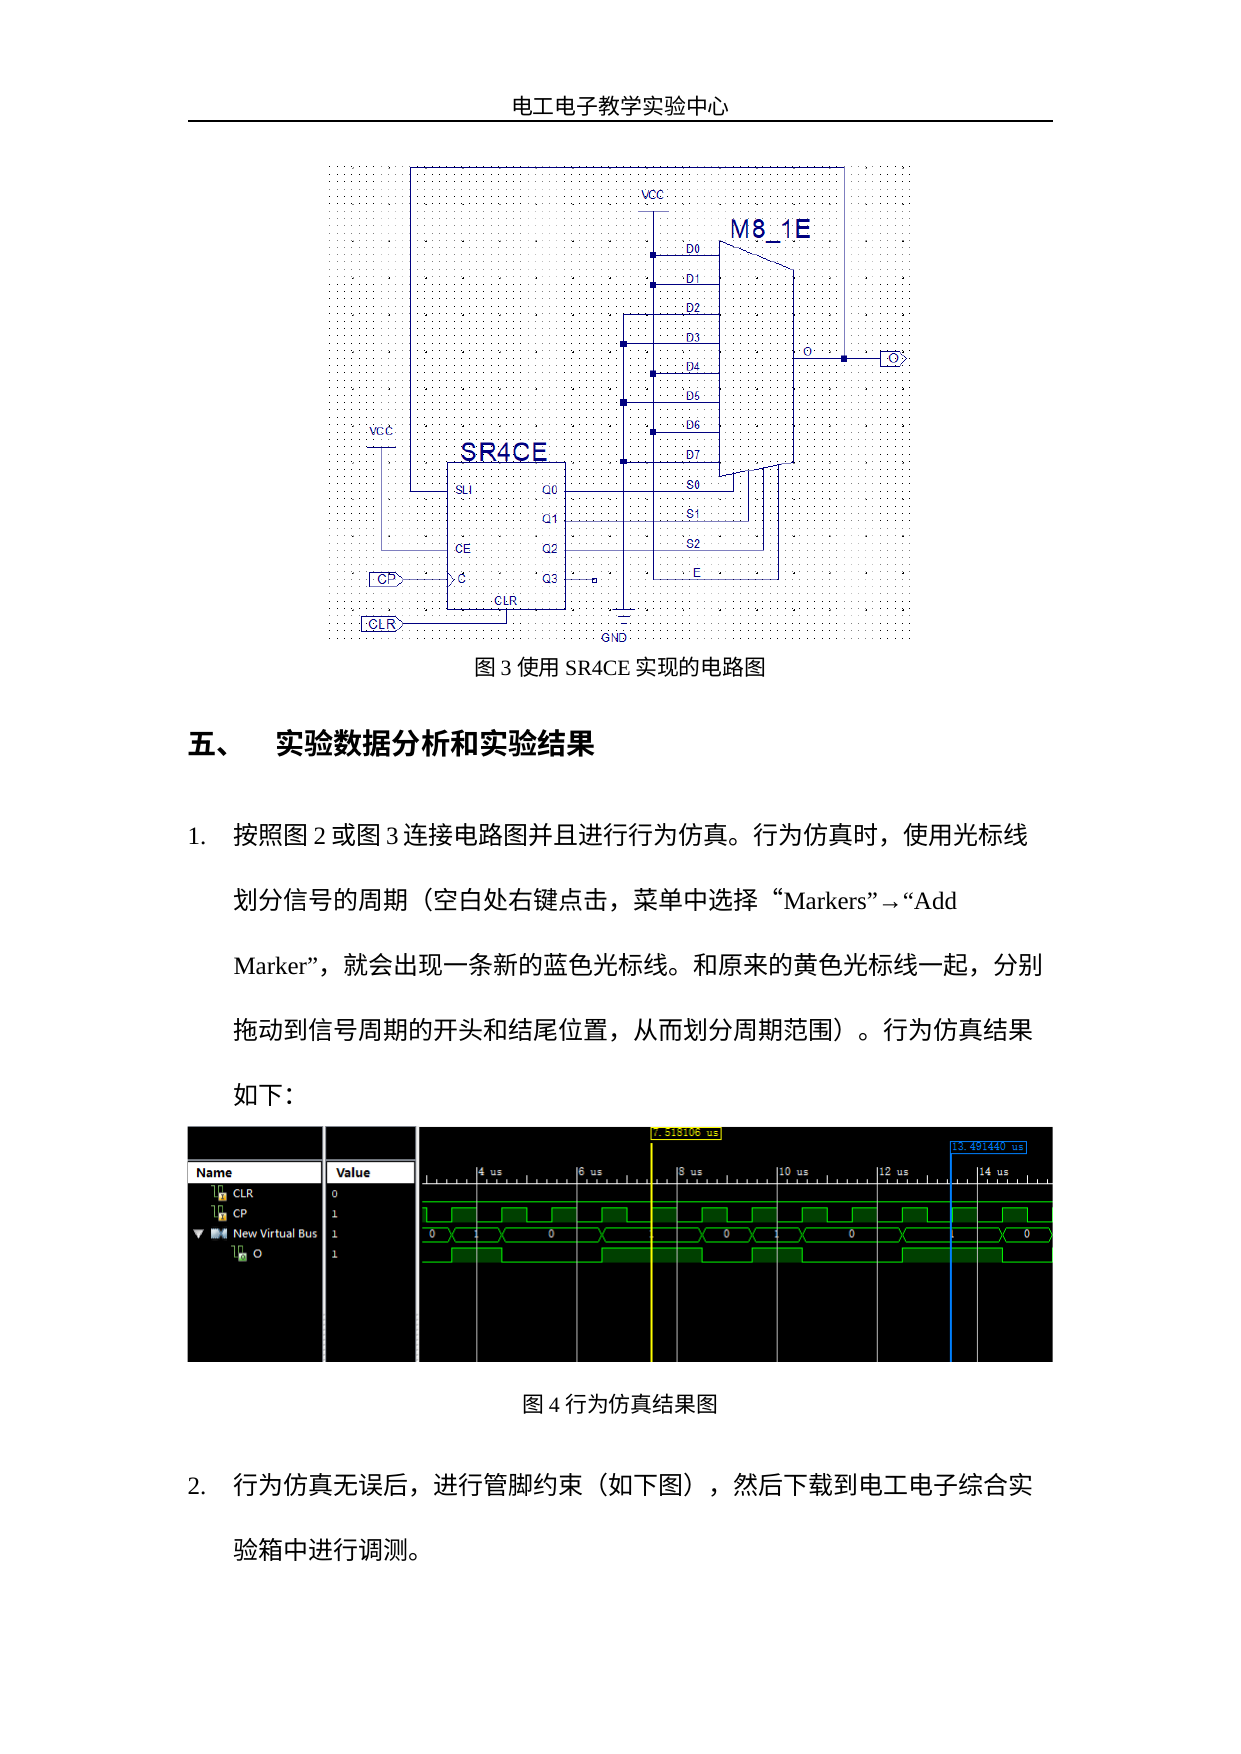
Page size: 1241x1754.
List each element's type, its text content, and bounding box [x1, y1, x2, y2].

text 图4 行为仿真结果图 [187, 1386, 1053, 1419]
picture [325, 162, 915, 644]
subtitle 实验数据分析和实验结果 [187, 709, 1053, 774]
list 图3 使用SR4CE实现的电路图 [187, 649, 1053, 682]
list 行为仿真无误后，进行管脚约束（如下图），然后下载到电工电子综合实验箱中进行调测。 [187, 1451, 1053, 1581]
picture [187, 1126, 1053, 1362]
list 按照图2或图3连接电路图并且进行行为仿真。行为仿真时，使用光标线划分信号的周期（空白处右键点击，菜单中选择“Markers”→“Add Marker”，就会出现一条新的蓝色光标线。和原来的黄色光标线一起，分别拖动到信号周期的开头和结尾位置，从而划分周期范围）。行为仿真结果如下： [187, 801, 1053, 1126]
